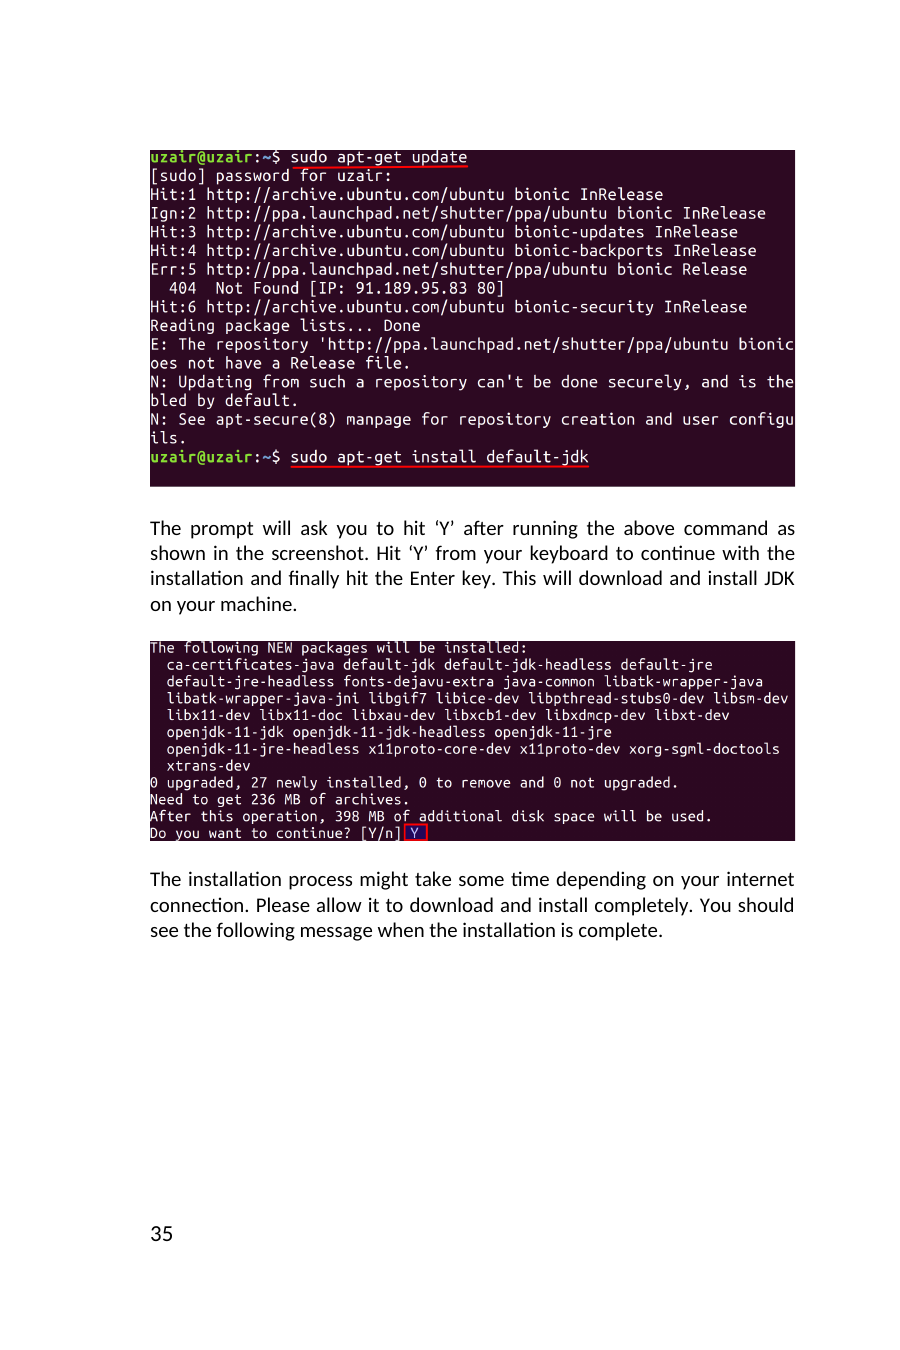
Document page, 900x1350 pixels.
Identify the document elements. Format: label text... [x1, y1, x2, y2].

picture [150, 150, 796, 487]
text The prompt will ask you to hit ‘Y’ after running the above command as shown in the screenshot. Hit ‘Y’ from your keyboard to continue with the installation and finally hit the Enter key. This will download and install JDK on your machine. [150, 515, 796, 616]
picture [150, 641, 796, 841]
text The installation process might take some time depending on your internet connection. Please allow it to download and install completely. You should see the following message when the installation is complete. [150, 866, 796, 943]
